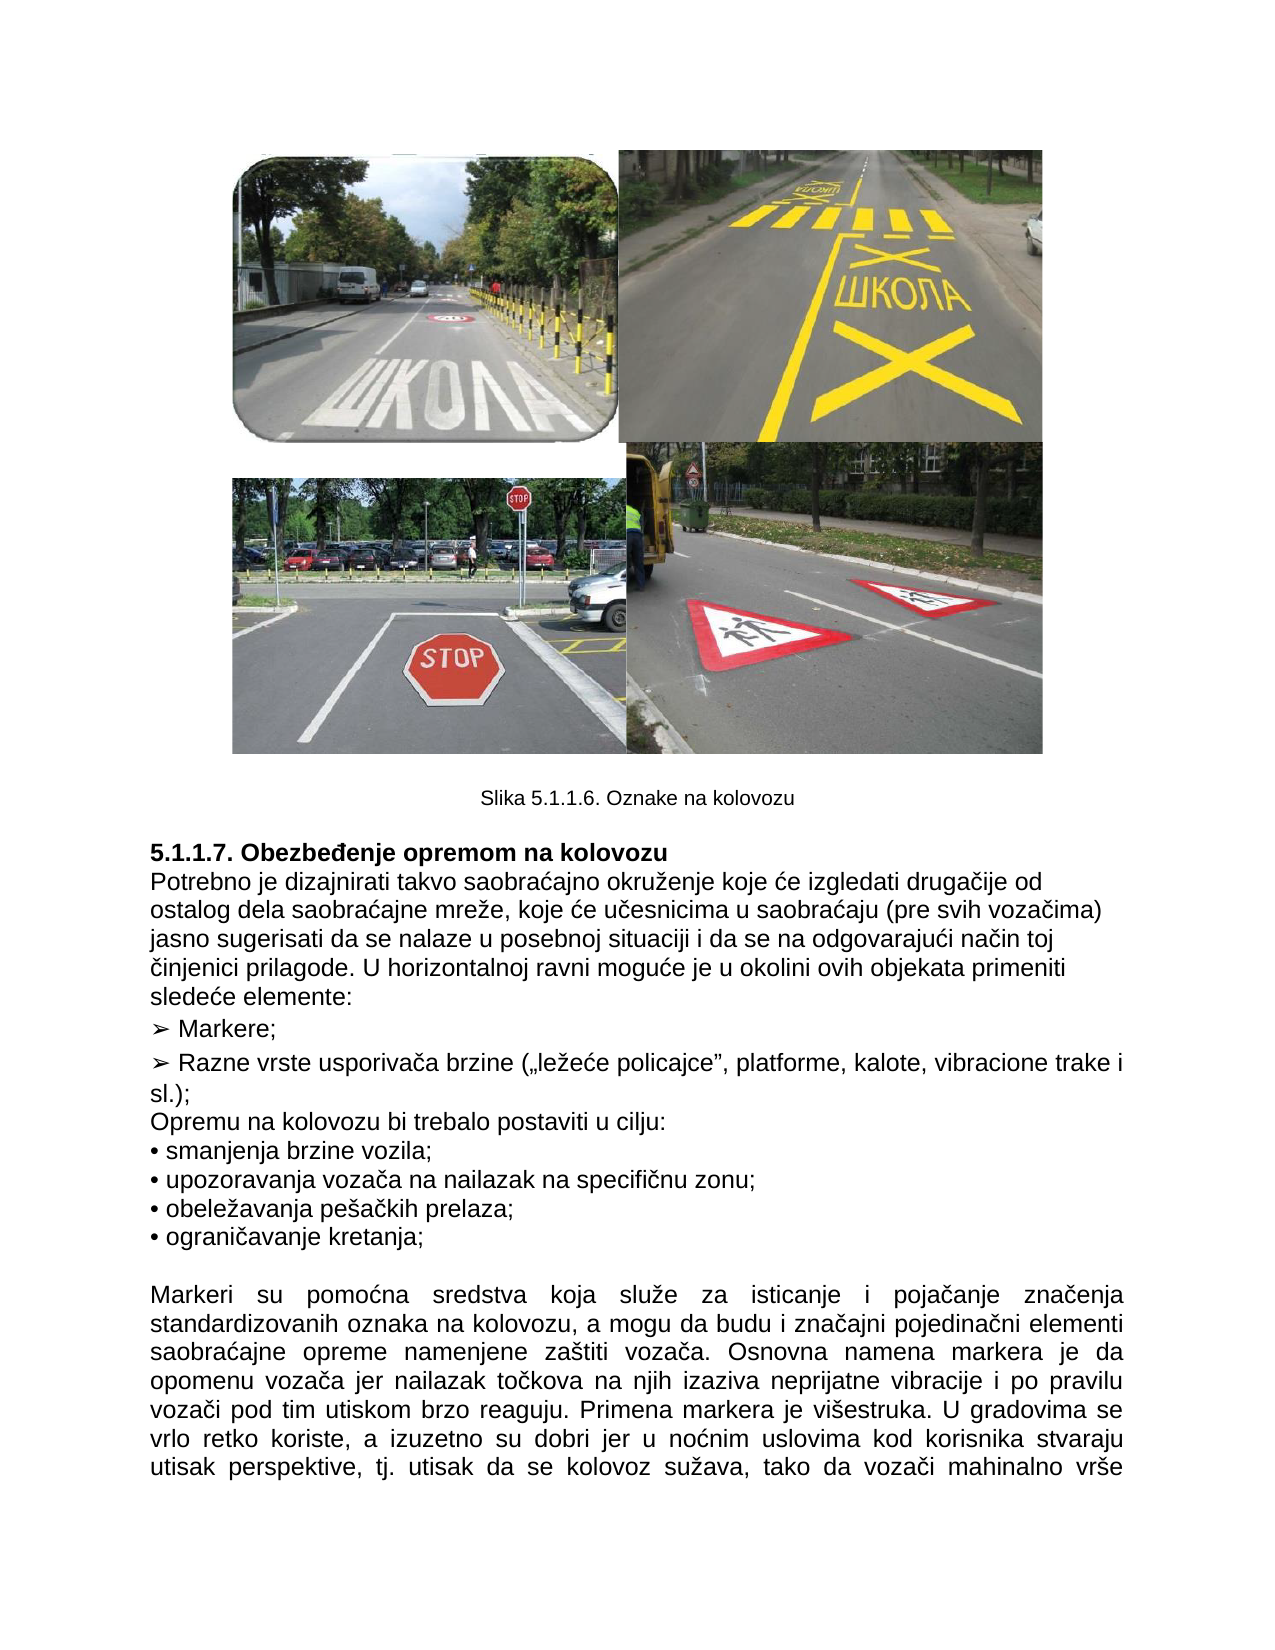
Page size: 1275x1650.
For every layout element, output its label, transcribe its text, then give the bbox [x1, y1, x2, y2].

text • smanjenja brzine vozila; [150, 1136, 1125, 1165]
text Opremu na kolovozu bi trebalo postaviti u cilju: [150, 1107, 1125, 1136]
text • obeležavanja pešačkih prelaza; [150, 1194, 1125, 1222]
text • ograničavanje kretanja; [150, 1222, 1125, 1251]
text ➢ Razne vrste usporivača brzine („ležeće policajce”, platforme, kalote, vibracione trake i sl.); [150, 1044, 1125, 1107]
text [150, 1280, 1125, 1481]
text 5.1.1.7. Obezbeđenje opremom na kolovozu [150, 838, 1125, 867]
text Slika 5.1.1.6. Oznake na kolovozu [150, 782, 1125, 809]
text ➢ Markere; [150, 1011, 1125, 1044]
text Potrebno je dizajnirati takvo saobraćajno okruženje koje će izgledati drugačije od ostalog dela saobraćajne mreže, koje će učesnicima u saobraćaju (pre svih vozačima) jasno sugerisati da se nalaze u posebnoj situaciji i da se na odgovarajući način toj činjenici prilagode. U horizontalnoj ravni moguće je u okolini ovih objekata primeniti sledeće elemente: [150, 867, 1125, 1011]
text • upozoravanja vozača na nailazak na specifičnu zonu; [150, 1165, 1125, 1194]
